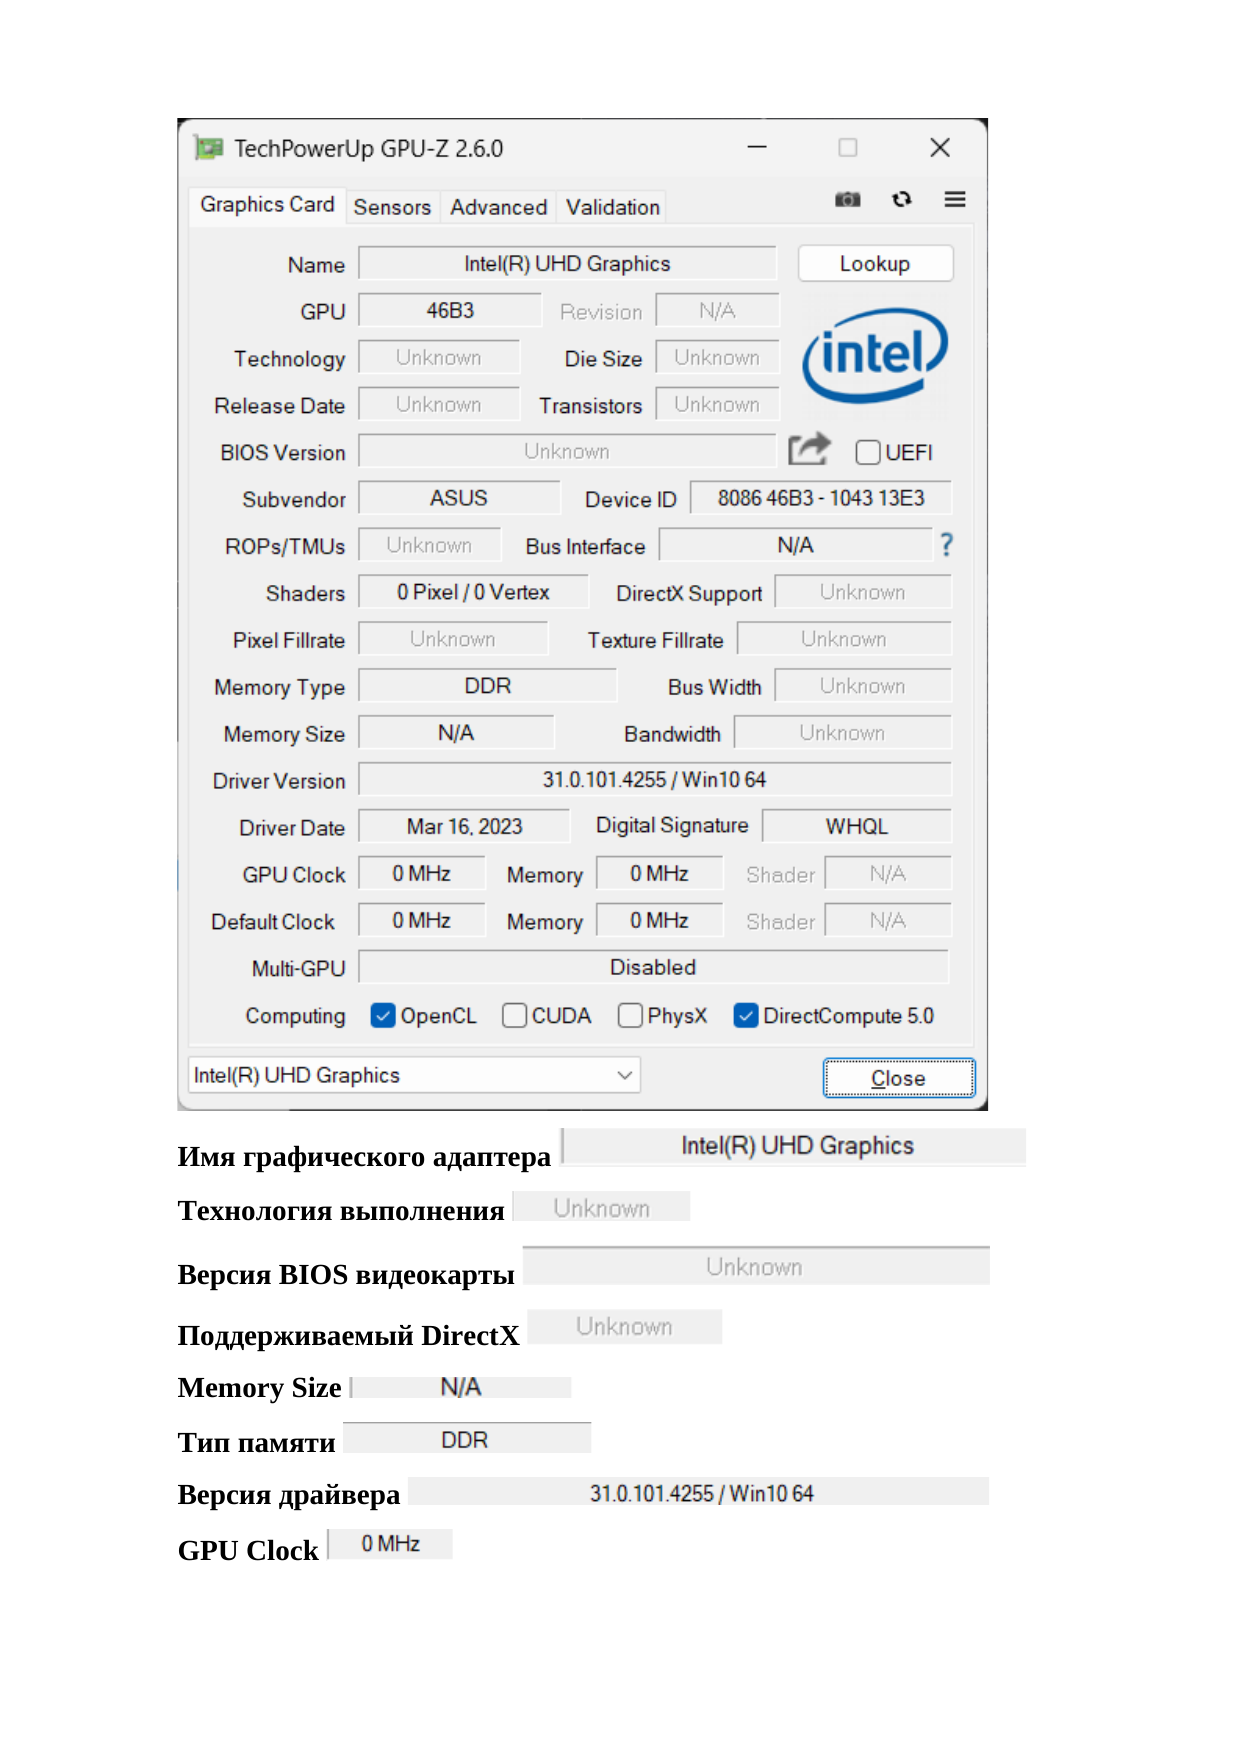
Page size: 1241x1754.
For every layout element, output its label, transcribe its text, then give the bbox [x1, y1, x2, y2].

picture [512, 1191, 691, 1221]
picture [177, 118, 989, 1111]
picture [326, 1529, 453, 1561]
picture [558, 1128, 1027, 1167]
picture [343, 1422, 592, 1453]
text Технология выполнения [177, 1191, 1152, 1227]
text Тип памяти [177, 1423, 1152, 1458]
picture [407, 1477, 990, 1505]
text Поддерживаемый DirectX [177, 1309, 1152, 1352]
picture [527, 1309, 723, 1346]
text GPU Clock [177, 1529, 1152, 1567]
text Memory Size [177, 1370, 1152, 1404]
picture [348, 1377, 573, 1398]
picture [522, 1245, 990, 1285]
